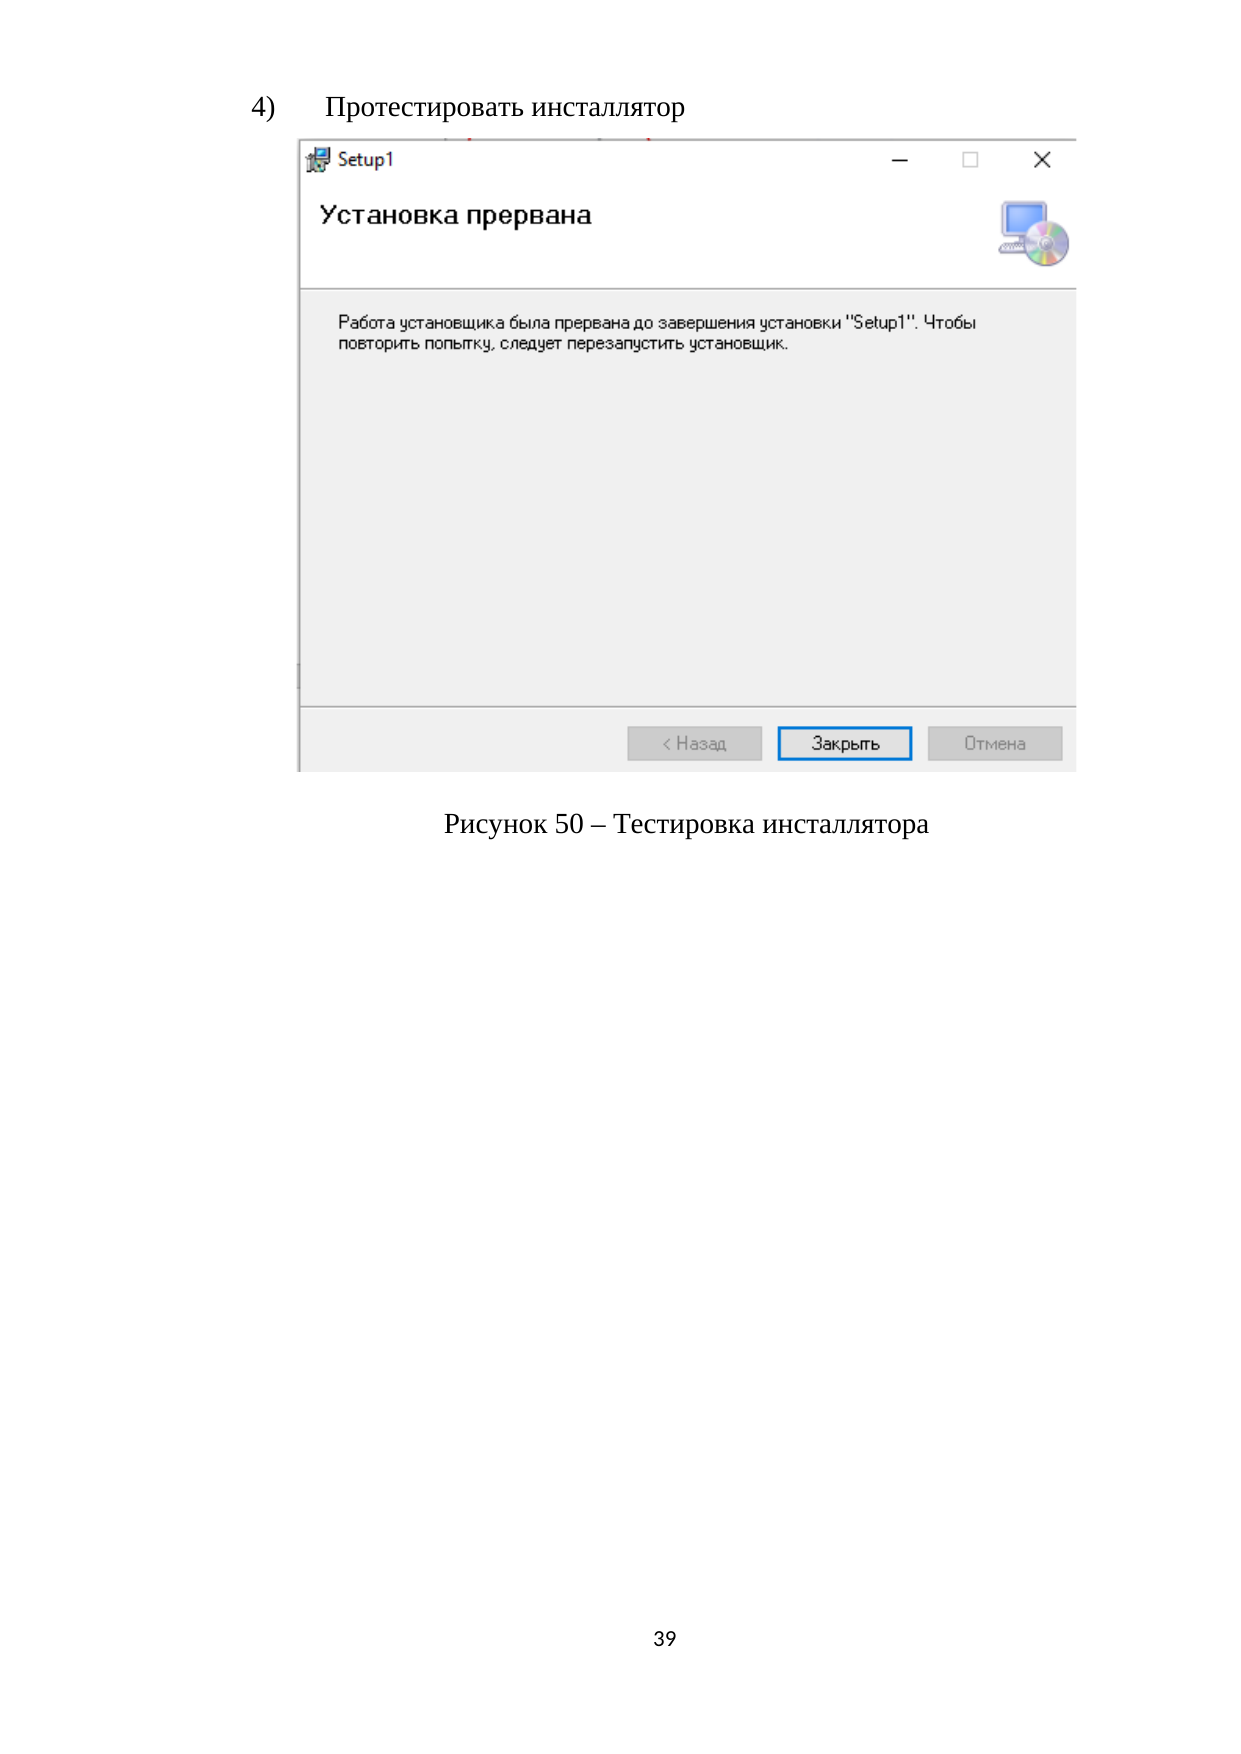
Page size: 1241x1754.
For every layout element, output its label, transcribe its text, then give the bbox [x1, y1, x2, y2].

picture [296, 138, 1077, 772]
text Рисунок 50 – Тестировка инсталлятора [177, 807, 1152, 840]
list Протестировать инсталлятор [177, 89, 1152, 122]
